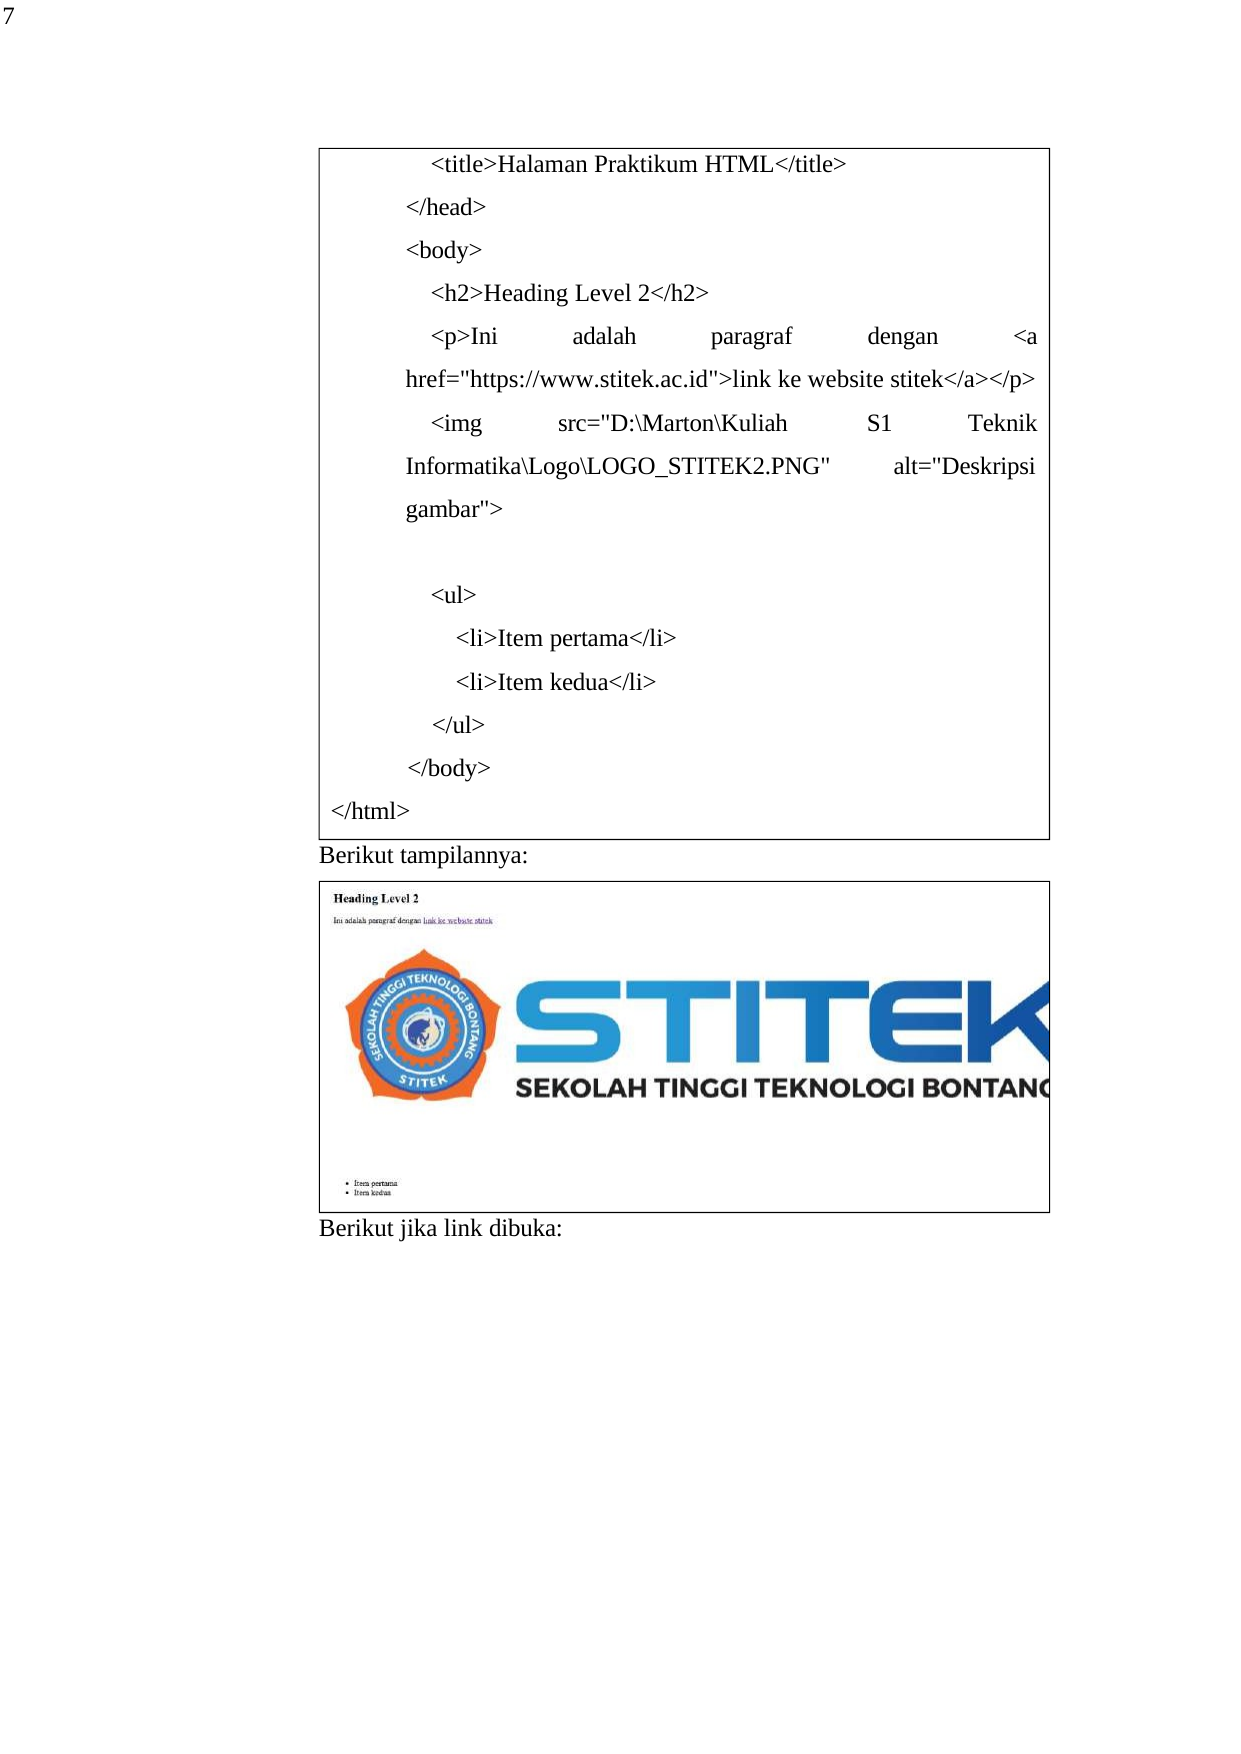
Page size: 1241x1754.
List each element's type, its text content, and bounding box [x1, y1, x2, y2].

text Berikut tampilannya: [319, 840, 1137, 869]
picture [330, 889, 1049, 1197]
